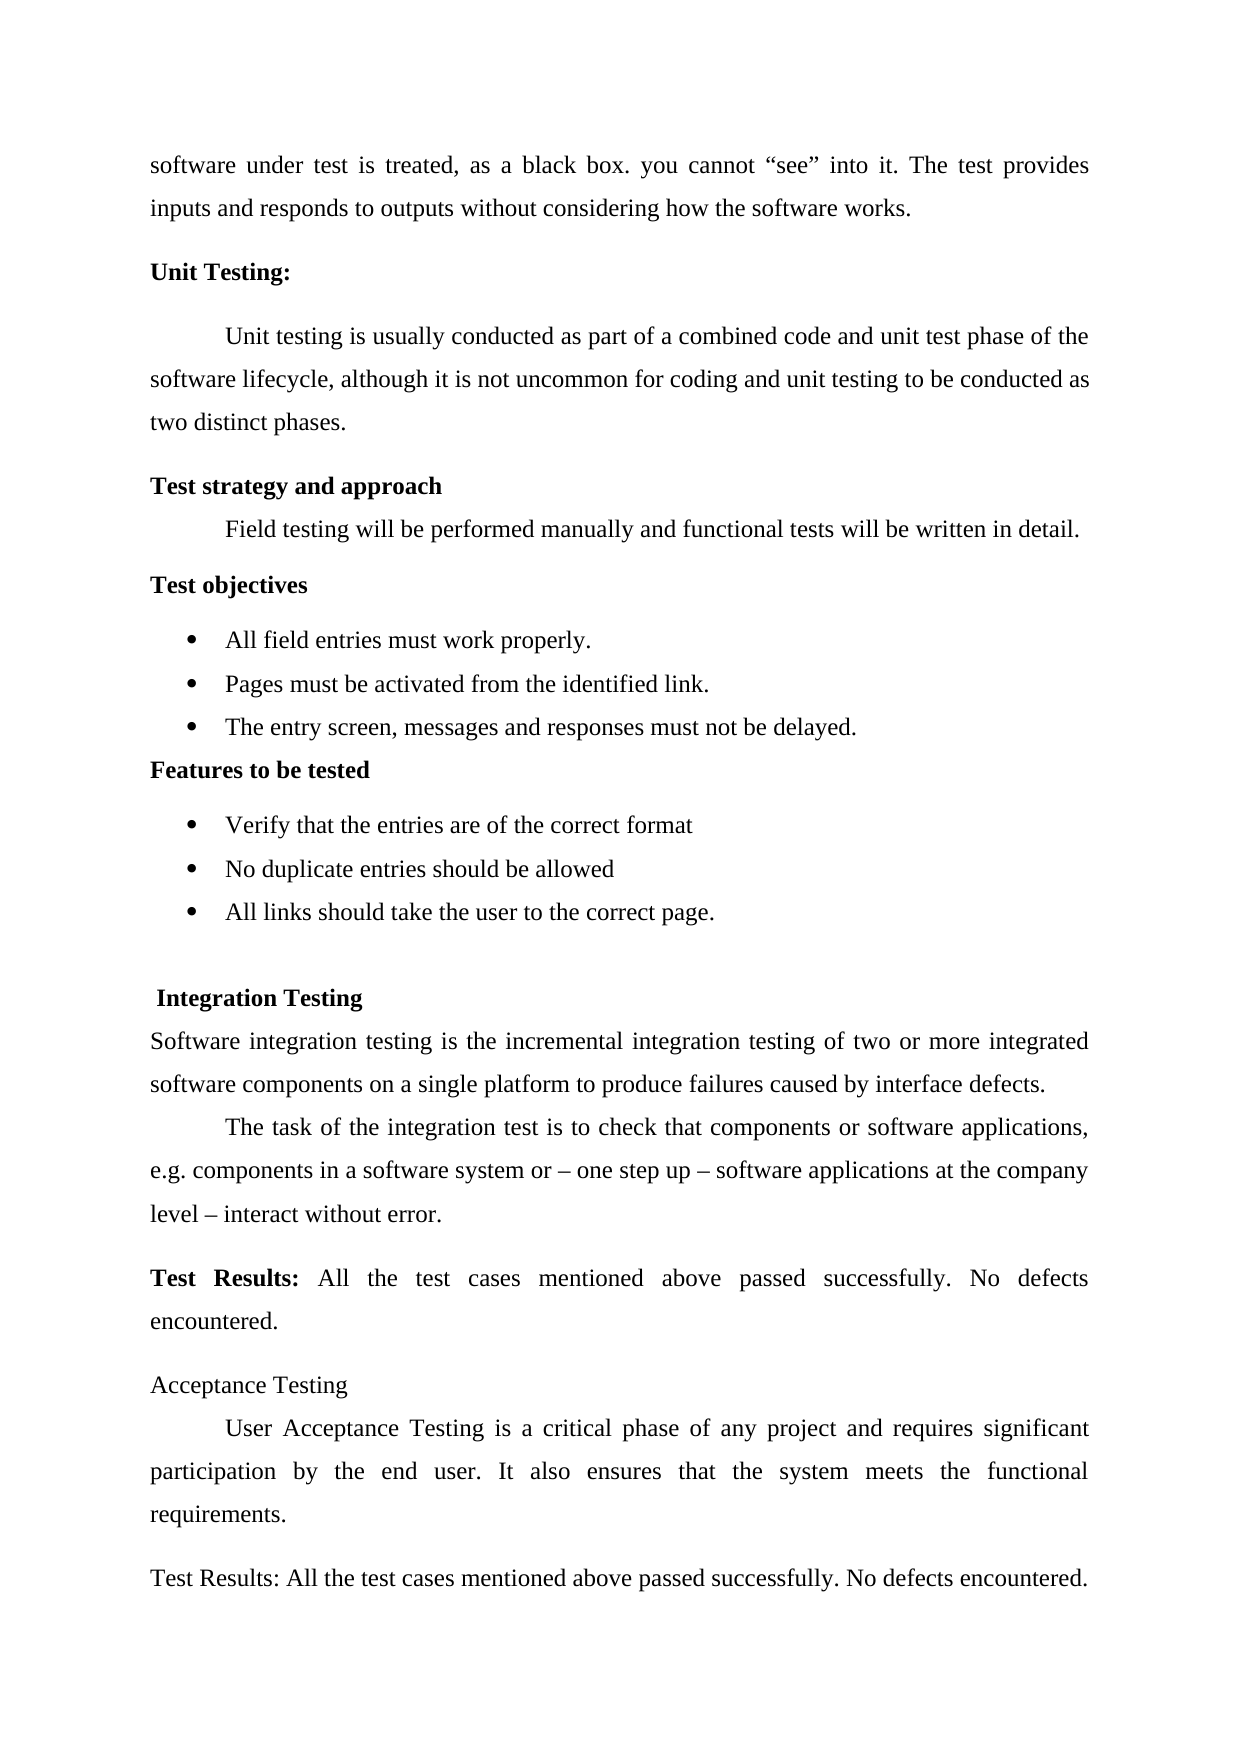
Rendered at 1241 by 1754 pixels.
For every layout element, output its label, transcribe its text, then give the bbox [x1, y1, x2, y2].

list All field entries must work properly. [187, 626, 1090, 654]
list Pages must be activated from the identified link. [187, 669, 1090, 697]
text Integration Testing [150, 983, 1090, 1012]
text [150, 150, 1090, 222]
subtitle Acceptance Testing [150, 1370, 1090, 1398]
list All links should take the user to the correct page. [187, 897, 1090, 926]
text Features to be tested [150, 755, 1090, 784]
text The task of the integration test is to check that components or software applications, e.g. components in a software system or – one step up – software applications at the company level – interact without error. [150, 1112, 1090, 1227]
list The entry screen, messages and responses must not be delayed. [187, 712, 1090, 741]
text Test objectives [150, 570, 1090, 599]
list Verify that the entries are of the correct format [187, 811, 1090, 839]
text Field testing will be performed manually and functional tests will be written in detail. [150, 514, 1090, 543]
list No duplicate entries should be allowed [187, 854, 1090, 882]
text Test Results: All the test cases mentioned above passed successfully. No defects encountered. [150, 1563, 1090, 1592]
text Unit Testing: [150, 257, 1090, 286]
text Unit testing is usually conducted as part of a combined code and unit test phase of the software lifecycle, although it is not uncommon for coding and unit testing to be conducted as two distinct phases. [150, 321, 1090, 436]
text User Acceptance Testing is a critical phase of any project and requires significant participation by the end user. It also ensures that the system meets the functional requirements. [150, 1413, 1090, 1528]
text Test Results: All the test cases mentioned above passed successfully. No defects encountered. [150, 1263, 1090, 1334]
subtitle Test strategy and approach [150, 471, 1090, 500]
text Software integration testing is the incremental integration testing of two or more integrated software components on a single platform to produce failures caused by interface defects. [150, 1026, 1090, 1098]
